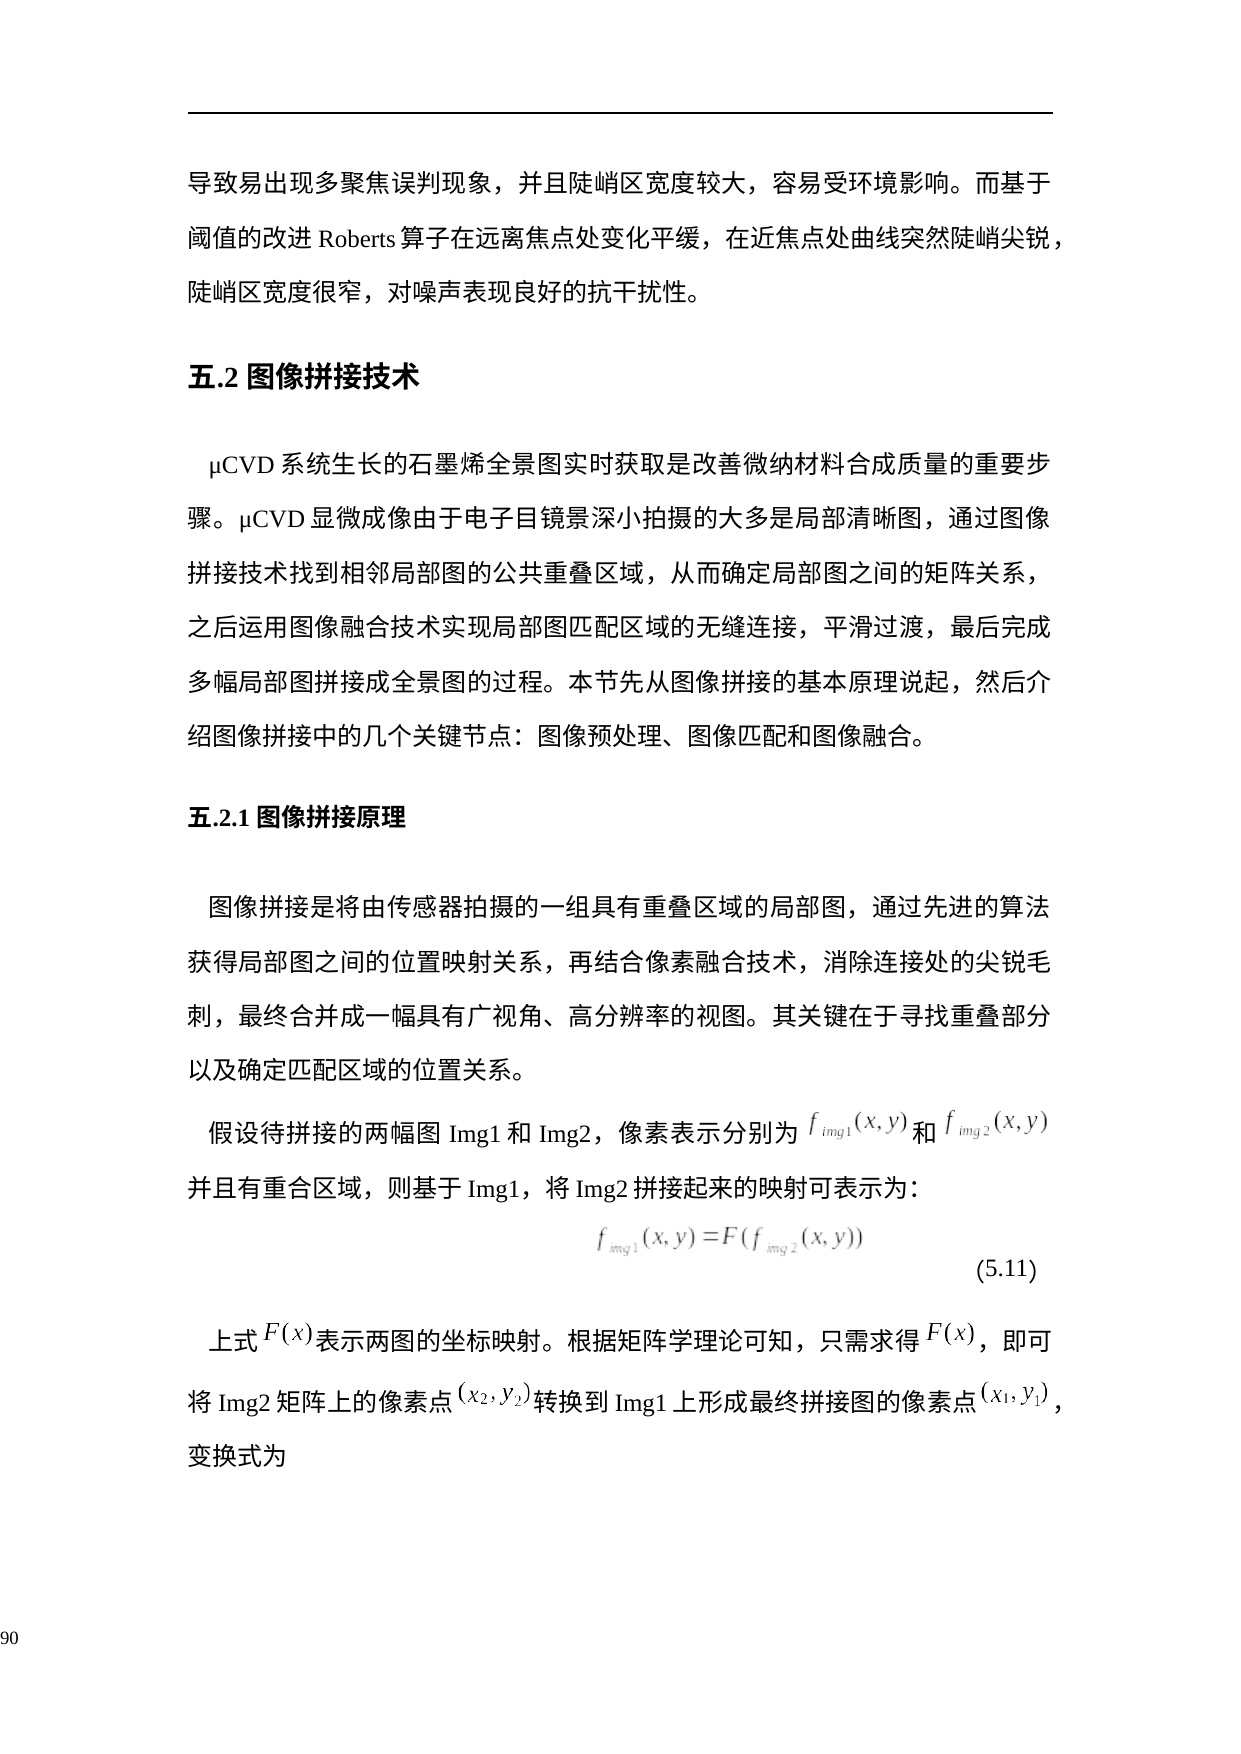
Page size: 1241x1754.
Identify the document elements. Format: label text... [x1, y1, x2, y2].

text μCVD系统生长的石墨烯全景图实时获取是改善微纳材料合成质量的重要步骤。μCVD显微成像由于电子目镜景深小拍摄的大多是局部清晰图，通过图像拼接技术找到相邻局部图的公共重叠区域，从而确定局部图之间的矩阵关系，之后运用图像融合技术实现局部图匹配区域的无缝连接，平滑过渡，最后完成多幅局部图拼接成全景图的过程。本节先从图像拼接的基本原理说起，然后介绍图像拼接中的几个关键节点：图像预处理、图像匹配和图像融合。 [187, 444, 1053, 753]
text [187, 164, 1053, 309]
text （5.11） [187, 1222, 1053, 1288]
subtitle 图像拼接技术 [187, 354, 1053, 396]
text 上式表示两图的坐标映射。根据矩阵学理论可知，只需求得，即可将Img2矩阵上的像素点转换到Img1上形成最终拼接图的像素点，变换式为 [187, 1317, 1053, 1473]
text 假设待拼接的两幅图Img1和Img2，像素表示分别为和并且有重合区域，则基于Img1，将Img2拼接起来的映射可表示为： [187, 1105, 1053, 1204]
text 图像拼接是将由传感器拍摄的一组具有重叠区域的局部图，通过先进的算法获得局部图之间的位置映射关系，再结合像素融合技术，消除连接处的尖锐毛刺，最终合并成一幅具有广视角、高分辨率的视图。其关键在于寻找重叠部分以及确定匹配区域的位置关系。 [187, 888, 1053, 1087]
subtitle 图像拼接原理 [187, 798, 1053, 834]
